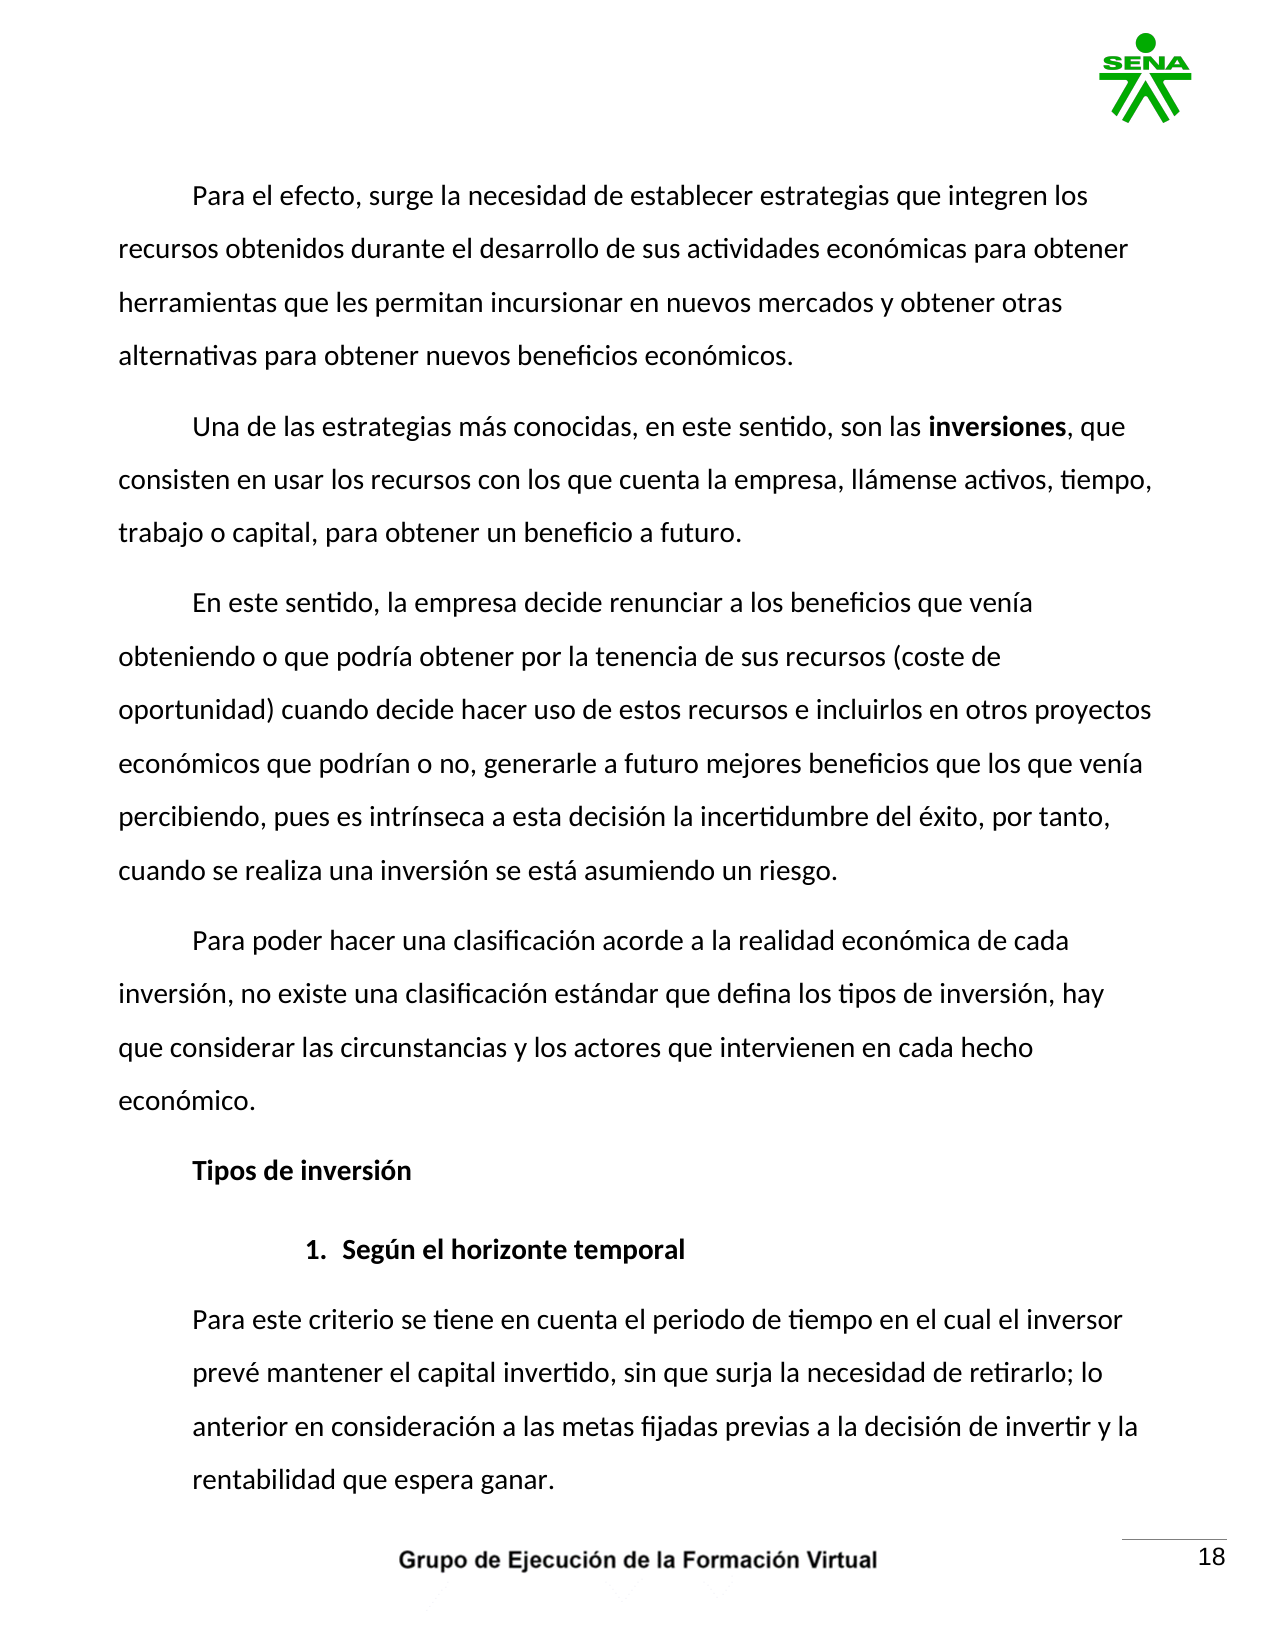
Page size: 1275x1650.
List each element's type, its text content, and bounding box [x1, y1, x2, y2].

text Para este criterio se tiene en cuenta el periodo de tiempo en el cual el inversor prevé mantener el capital invertido, sin que surja la necesidad de retirarlo; lo anterior en consideración a las metas fijadas previas a la decisión de invertir y la rentabilidad que espera ganar. [192, 1301, 1157, 1497]
text En este sentido, la empresa decide renunciar a los beneficios que venía obteniendo o que podría obtener por la tenencia de sus recursos (coste de oportunidad) cuando decide hacer uso de estos recursos e incluirlos en otros proyectos económicos que podrían o no, generarle a futuro mejores beneficios que los que venía percibiendo, pues es intrínseca a esta decisión la incertidumbre del éxito, por tanto, cuando se realiza una inversión se está asumiendo un riesgo. [118, 584, 1157, 887]
picture [1099, 33, 1192, 123]
list Según el horizonte temporal [304, 1231, 1157, 1266]
picture [0, 1500, 1275, 1611]
text Para poder hacer una clasificación acorde a la realidad económica de cada inversión, no existe una clasificación estándar que defina los tipos de inversión, hay que considerar las circunstancias y los actores que intervienen en cada hecho económico. [118, 922, 1157, 1118]
text Tipos de inversión [118, 1152, 1157, 1188]
text Para el efecto, surge la necesidad de establecer estrategias que integren los recursos obtenidos durante el desarrollo de sus actividades económicas para obtener herramientas que les permitan incursionar en nuevos mercados y obtener otras alternativas para obtener nuevos beneficios económicos. [118, 177, 1157, 373]
text Una de las estrategias más conocidas, en este sentido, son las inversiones, que consisten en usar los recursos con los que cuenta la empresa, llámense activos, tiempo, trabajo o capital, para obtener un beneficio a futuro. [118, 408, 1157, 550]
